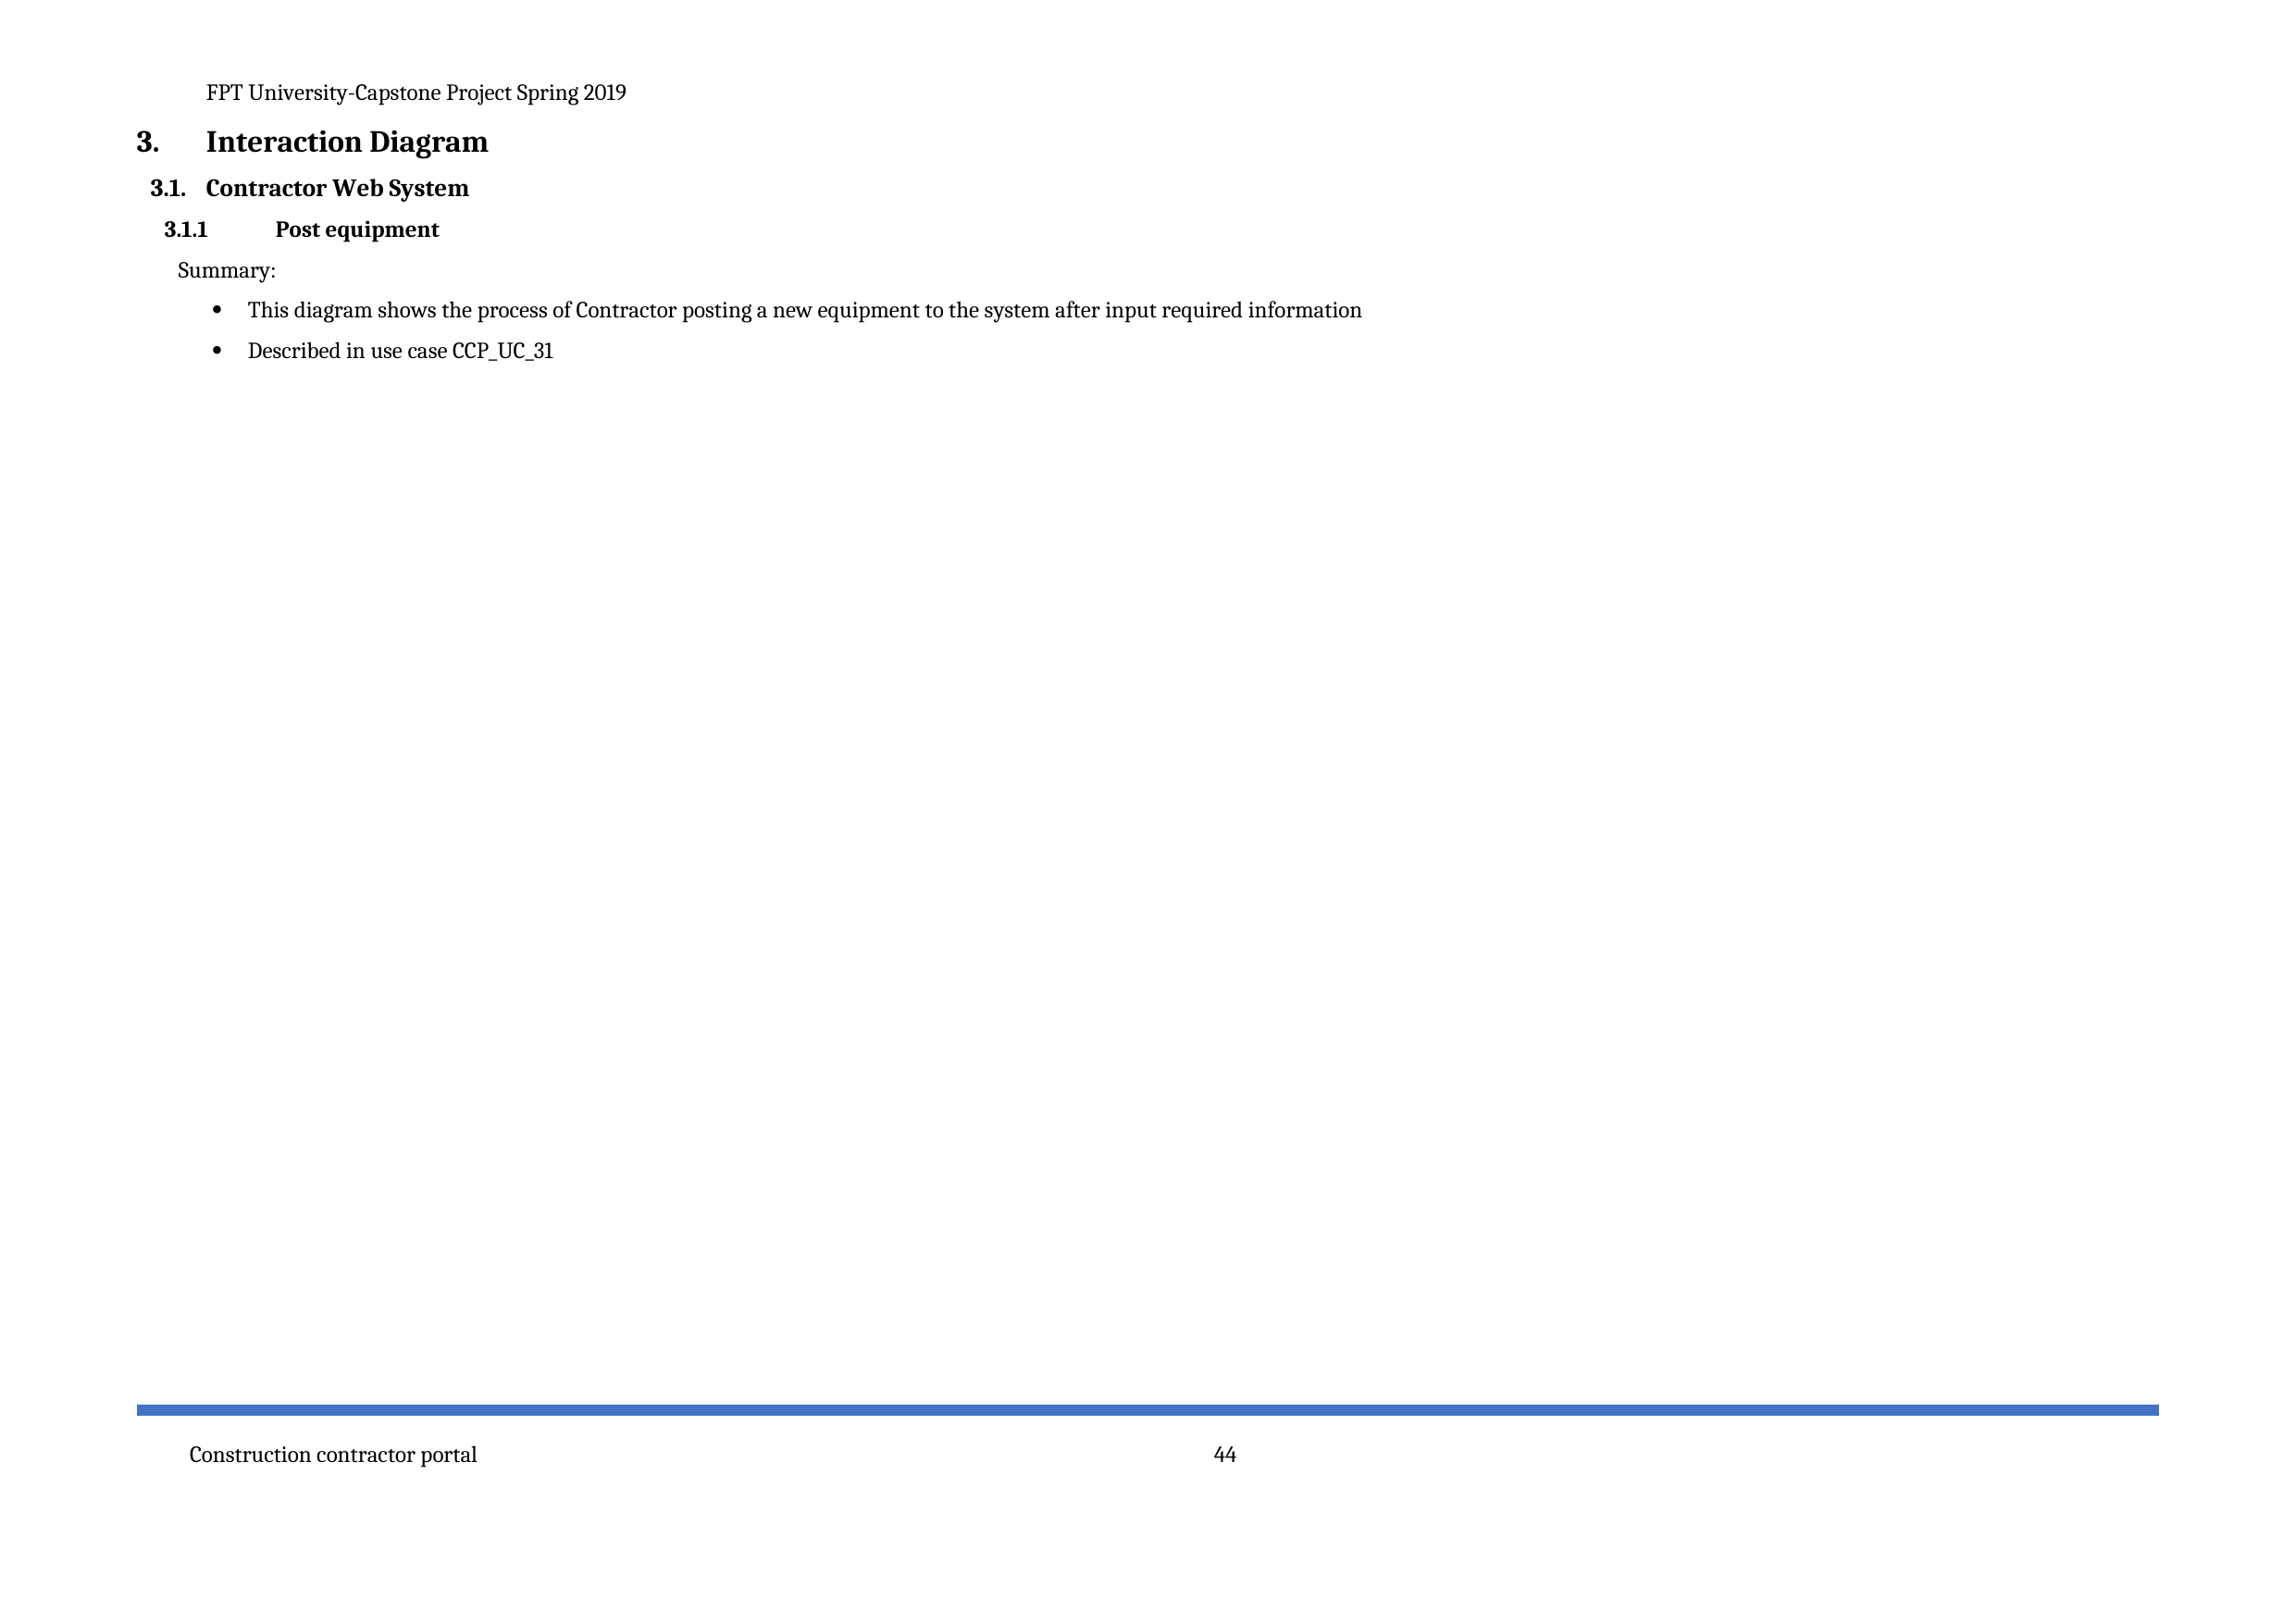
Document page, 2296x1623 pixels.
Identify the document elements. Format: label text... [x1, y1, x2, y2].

subtitle Contractor Web System [137, 174, 2159, 203]
subtitle Post equipment [137, 217, 2159, 243]
text Summary: [179, 256, 2159, 283]
list Described in use case CCP_UC_31 [213, 337, 2159, 364]
list This diagram shows the process of Contractor posting a new equipment to the system after input required information [213, 297, 2159, 324]
subtitle Interaction Diagram [137, 124, 2159, 159]
